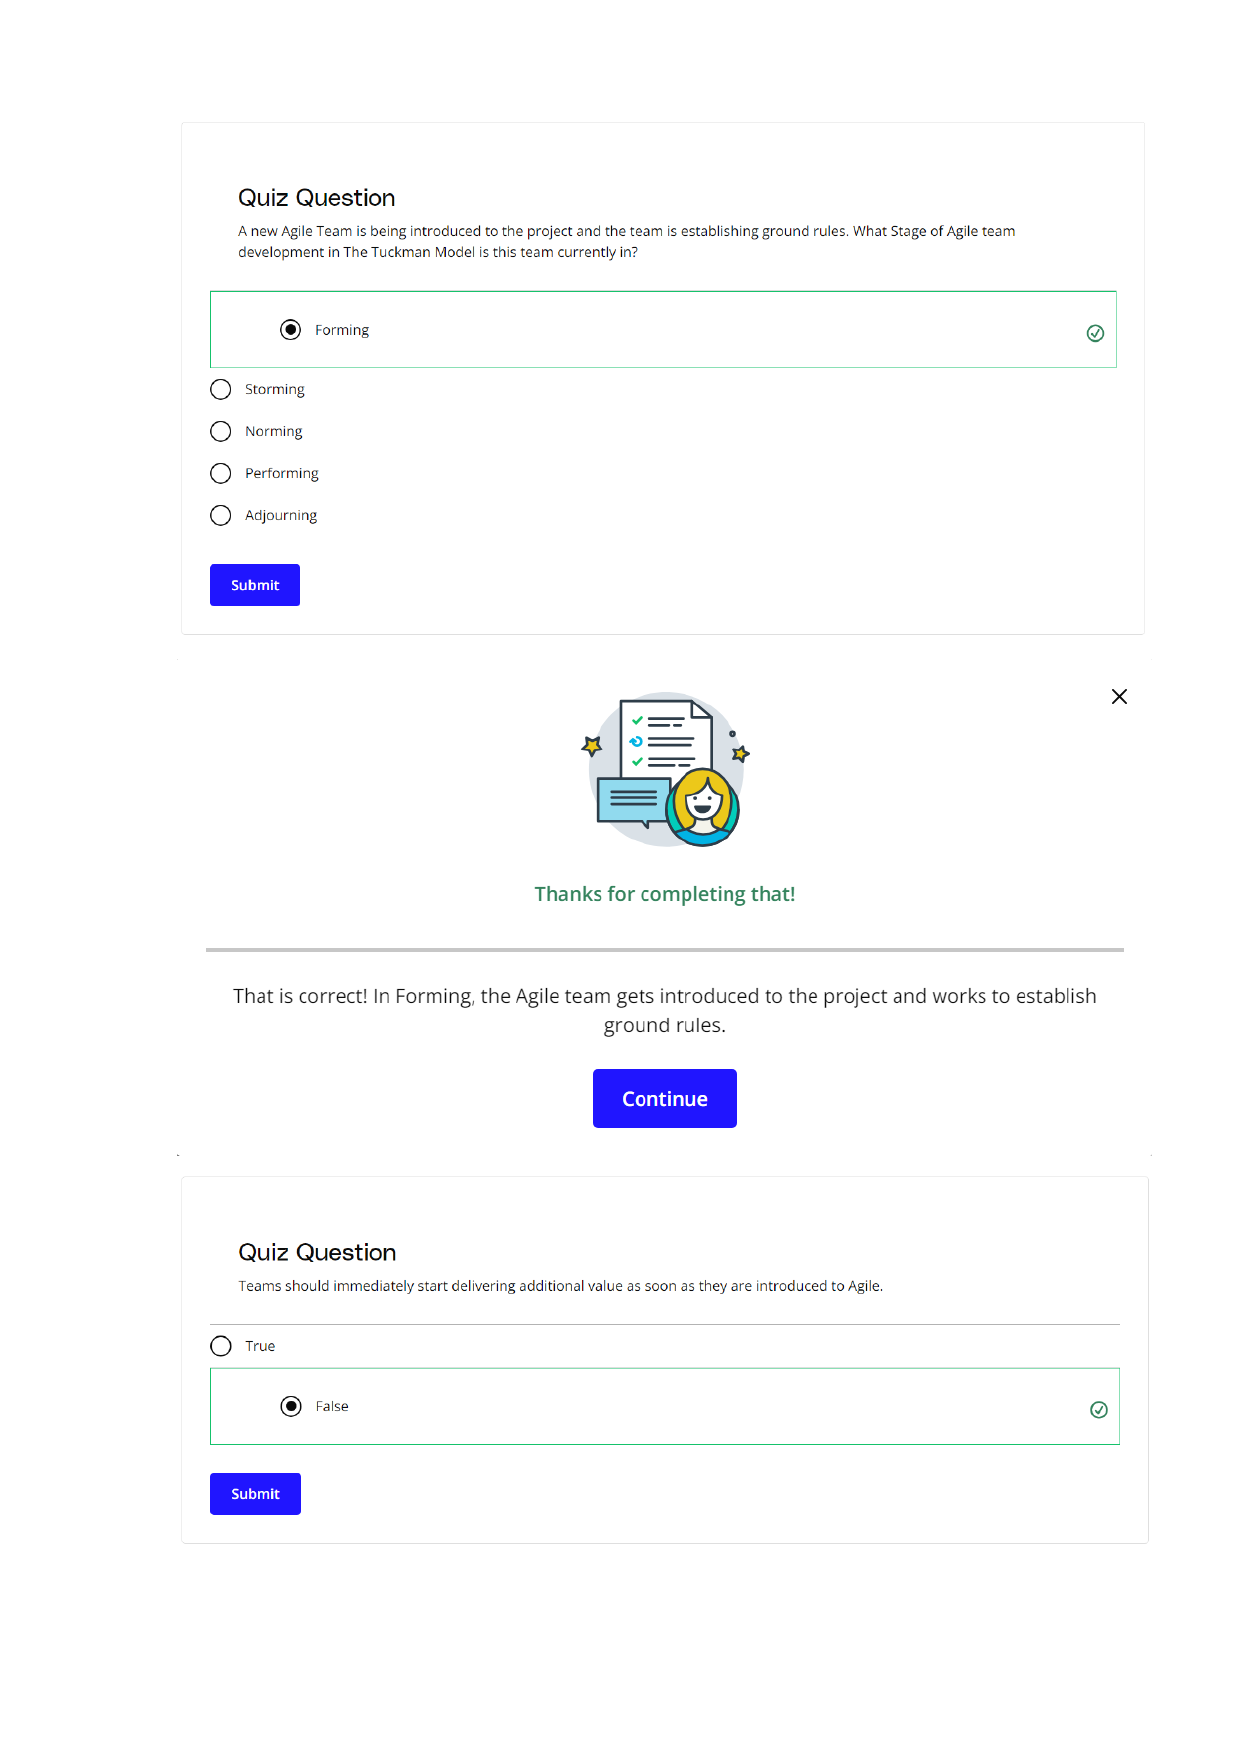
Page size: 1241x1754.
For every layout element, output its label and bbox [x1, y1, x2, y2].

picture [177, 659, 1152, 1156]
picture [177, 1174, 1152, 1549]
picture [177, 118, 1151, 641]
